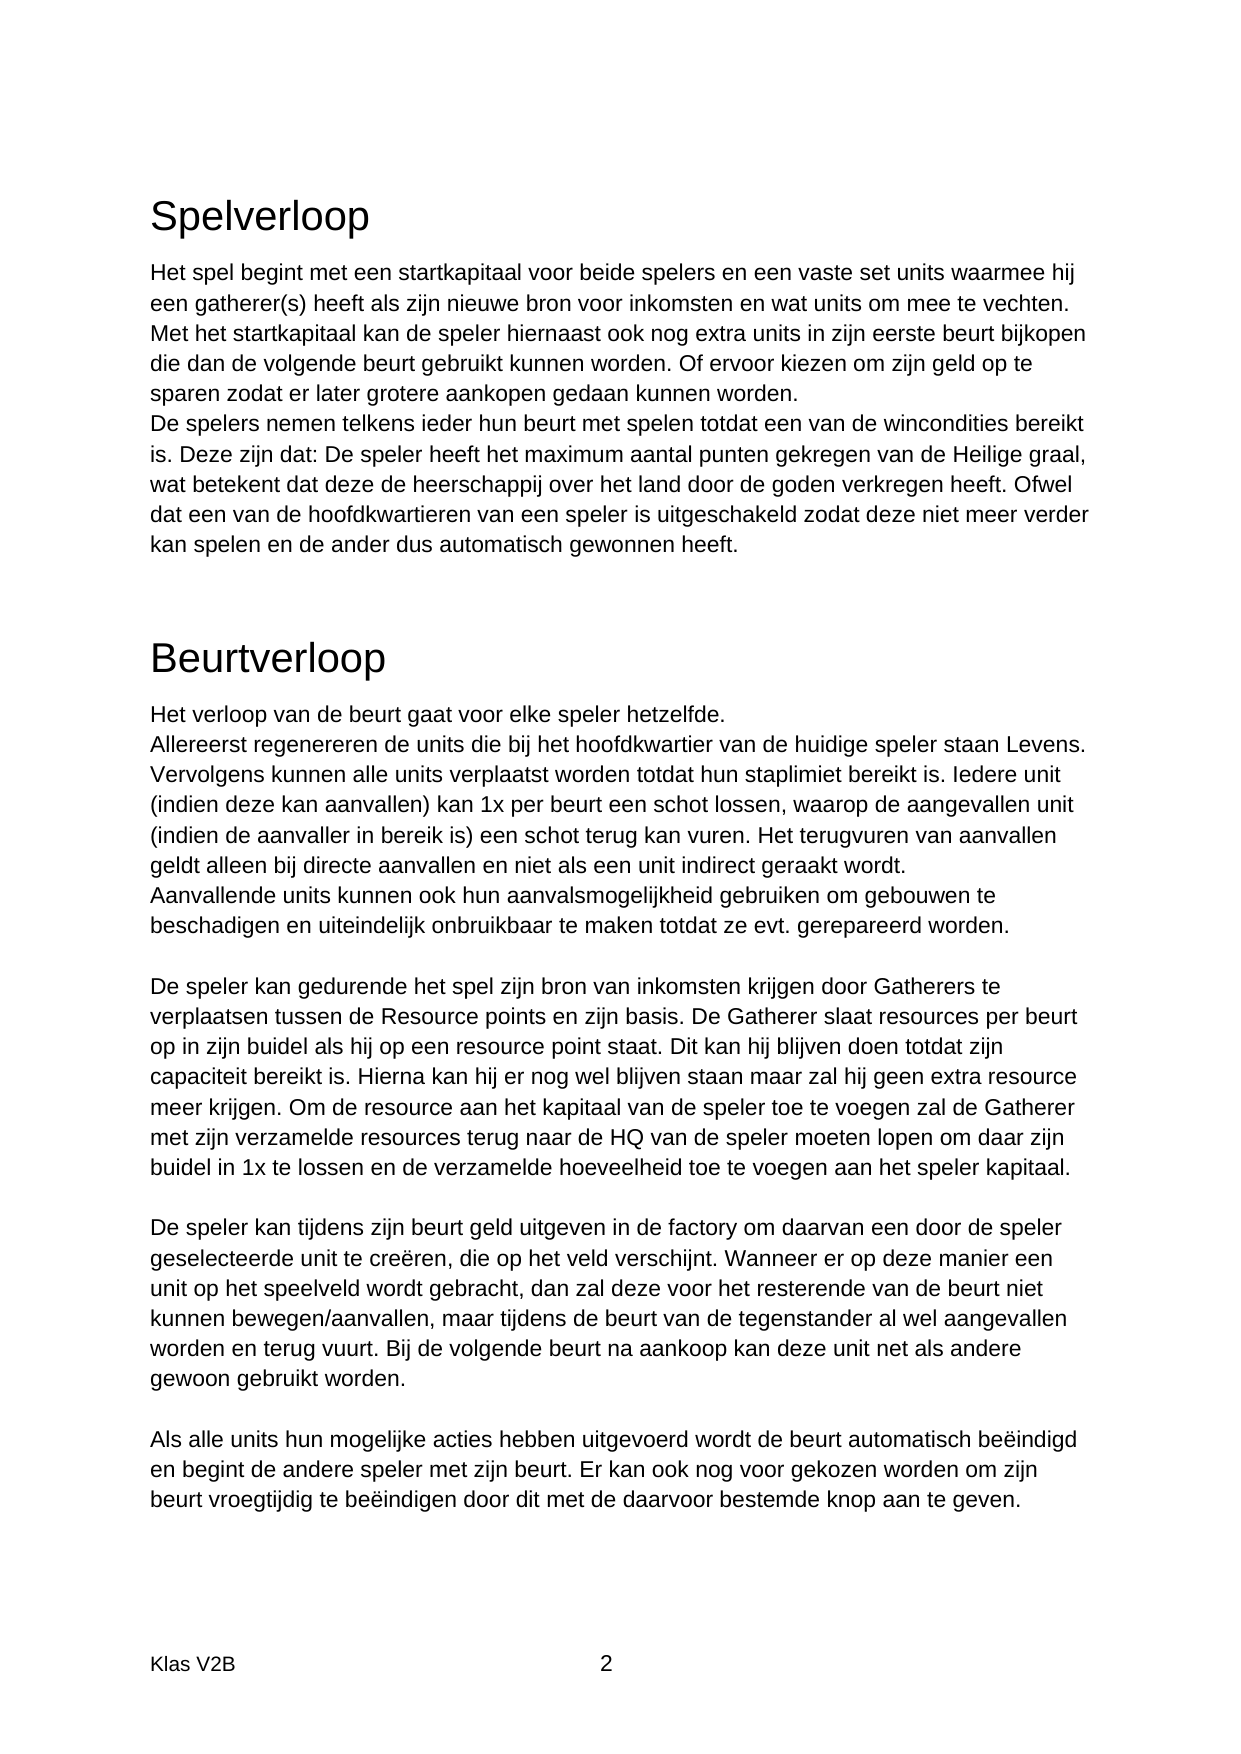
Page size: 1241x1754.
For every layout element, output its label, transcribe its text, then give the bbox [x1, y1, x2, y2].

text Het verloop van de beurt gaat voor elke speler hetzelfde. [150, 701, 1090, 727]
text De speler kan gedurende het spel zijn bron van inkomsten krijgen door Gatherers te verplaatsen tussen de Resource points en zijn basis. De Gatherer slaat resources per beurt op in zijn buidel als hij op een resource point staat. Dit kan hij blijven doen totdat zijn capaciteit bereikt is. Hierna kan hij er nog wel blijven staan maar zal hij geen extra resource meer krijgen. Om de resource aan het kapitaal van de speler toe te voegen zal de Gatherer met zijn verzamelde resources terug naar de HQ van de speler moeten lopen om daar zijn buidel in 1x te lossen en de verzamelde hoeveelheid toe te voegen aan het speler kapitaal. [150, 973, 1090, 1180]
text De speler kan tijdens zijn beurt geld uitgeven in de factory om daarvan een door de speler geselecteerde unit te creëren, die op het veld verschijnt. Wanneer er op deze manier een unit op het speelveld wordt gebracht, dan zal deze voor het resterende van de beurt niet kunnen bewegen/aanvallen, maar tijdens de beurt van de tegenstander al wel aangevallen worden en terug vuurt. Bij de volgende beurt na aankoop kan deze unit net als andere gewoon gebruikt worden. [150, 1214, 1090, 1392]
text Het spel begint met een startkapitaal voor beide spelers en een vaste set units waarmee hij een gatherer(s) heeft als zijn nieuwe bron voor inkomsten en wat units om mee te vechten. Met het startkapitaal kan de speler hiernaast ook nog extra units in zijn eerste beurt bijkopen die dan de volgende beurt gebruikt kunnen worden. Of ervoor kiezen om zijn geld op te sparen zodat er later grotere aankopen gedaan kunnen worden. [150, 259, 1090, 406]
text Aanvallende units kunnen ook hun aanvalsmogelijkheid gebruiken om gebouwen te beschadigen en uiteindelijk onbruikbaar te maken totdat ze evt. gerepareerd worden. [150, 882, 1090, 939]
text Allereerst regenereren de units die bij het hoofdkwartier van de huidige speler staan Levens. Vervolgens kunnen alle units verplaatst worden totdat hun staplimiet bereikt is. Iedere unit (indien deze kan aanvallen) kan 1x per beurt een schot lossen, waarop de aangevallen unit (indien de aanvaller in bereik is) een schot terug kan vuren. Het terugvuren van aanvallen geldt alleen bij directe aanvallen en niet als een unit indirect geraakt wordt. [150, 731, 1090, 878]
subtitle Spelverloop [150, 192, 1090, 239]
text De spelers nemen telkens ieder hun beurt met spelen totdat een van de wincondities bereikt is. Deze zijn dat: De speler heeft het maximum aantal punten gekregen van de Heilige graal, wat betekent dat deze de heerschappij over het land door de goden verkregen heeft. Ofwel dat een van de hoofdkwartieren van een speler is uitgeschakeld zodat deze niet meer verder kan spelen en de ander dus automatisch gewonnen heeft. [150, 410, 1090, 557]
text Als alle units hun mogelijke acties hebben uitgevoerd wordt de beurt automatisch beëindigd en begint de andere speler met zijn beurt. Er kan ook nog voor gekozen worden om zijn beurt vroegtijdig te beëindigen door dit met de daarvoor bestemde knop aan te geven. [150, 1426, 1090, 1513]
subtitle Beurtverloop [150, 633, 1090, 681]
